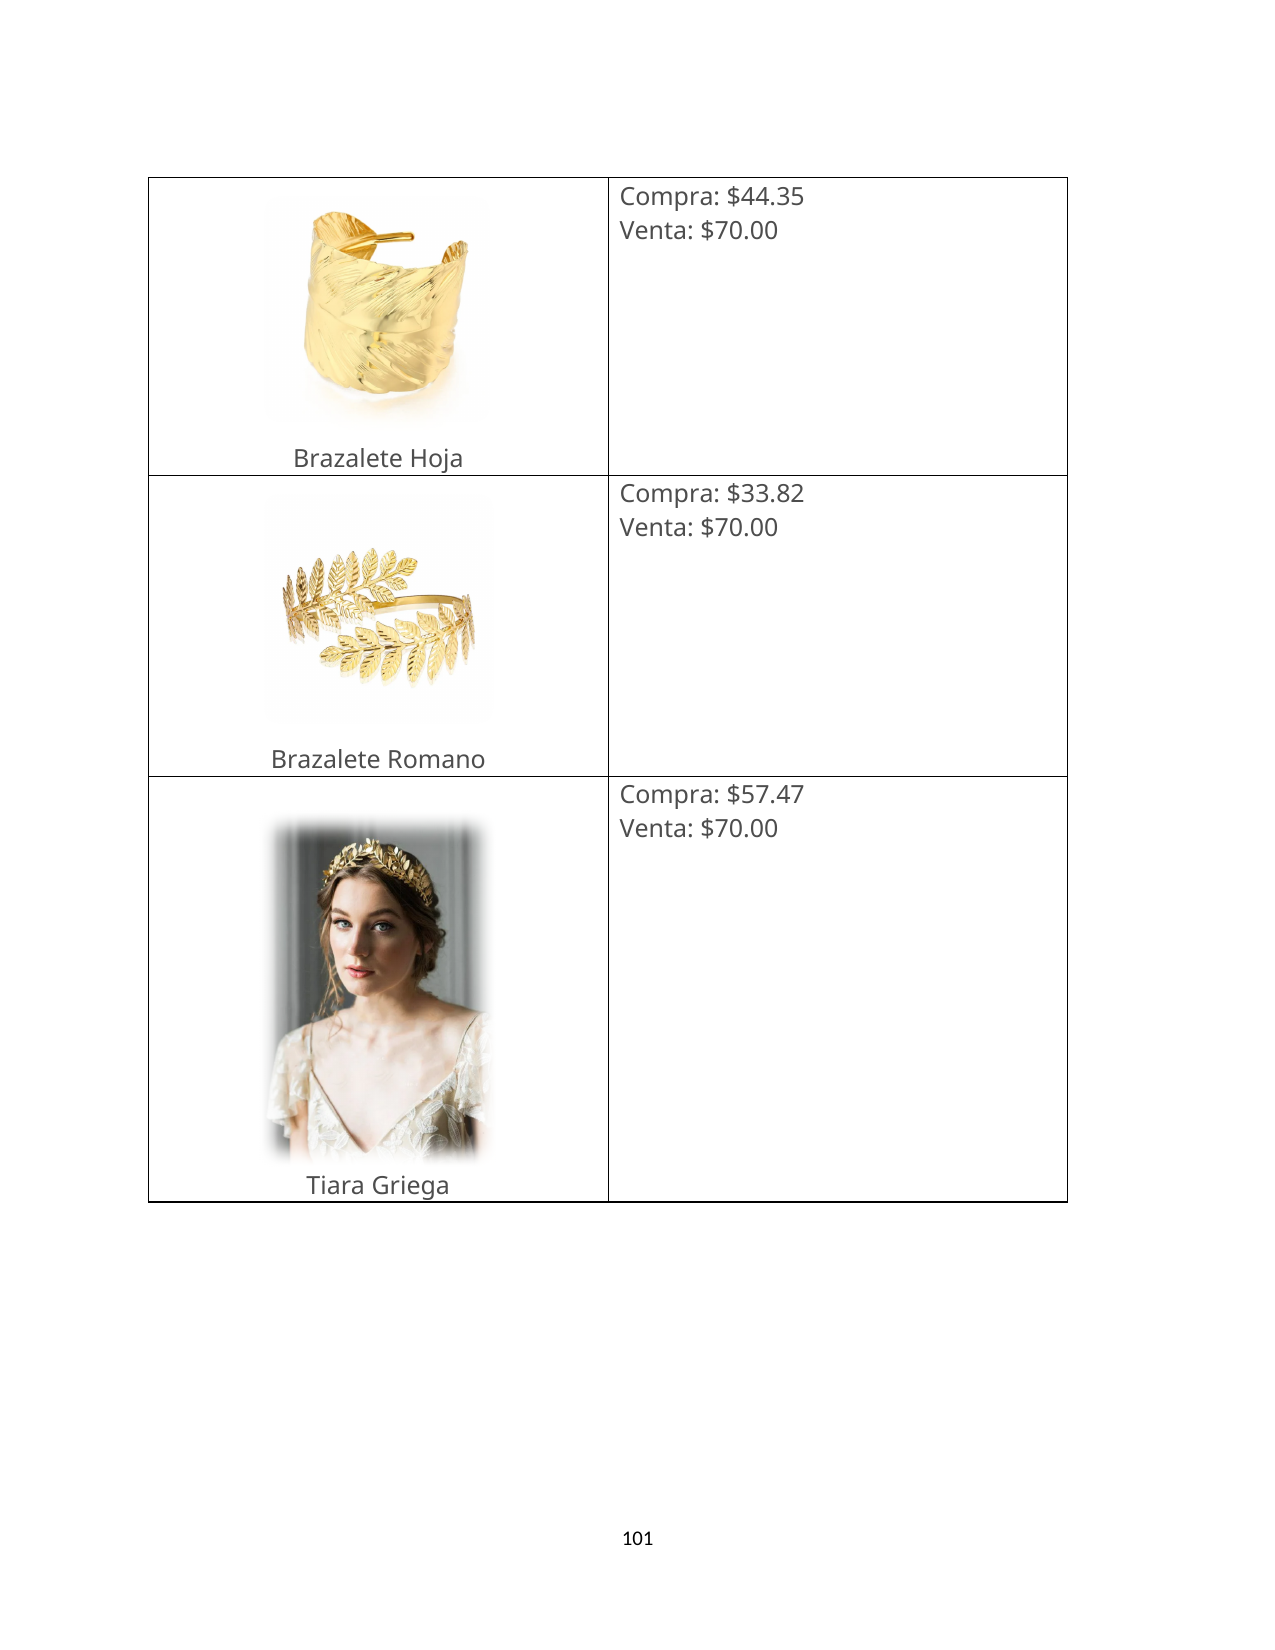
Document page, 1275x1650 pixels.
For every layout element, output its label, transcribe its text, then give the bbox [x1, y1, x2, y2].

table_cell Brazalete Hoja [149, 178, 608, 475]
picture [272, 502, 486, 716]
table_cell Compra: $33.82 Venta: $70.00 [250, 480, 507, 737]
table_cell Compra: $22.49 Venta: $30.00 [272, 823, 485, 1155]
table_cell Celta Plateado [254, 484, 503, 733]
table_cell Celta Rosado [269, 820, 488, 1158]
table_cell Brazalete Romano [149, 476, 608, 776]
picture [284, 835, 472, 1143]
table_cell Compra: $44.35 Venta: $70.00 [250, 182, 504, 436]
table_cell Compra: $17.17 Venta: $30.00 [257, 487, 501, 731]
picture [273, 205, 482, 414]
table_cell Compra: $44.35 Venta: $70.00 [609, 178, 1067, 475]
table_cell Tiara Griega [149, 777, 608, 1201]
table_cell Compra: $33.82 Venta: $70.00 [609, 476, 1067, 776]
table_cell Compra: $57.47 Venta: $70.00 [609, 777, 1067, 1201]
table_cell Compra: $57.47 Venta: $70.00 [264, 815, 492, 1163]
